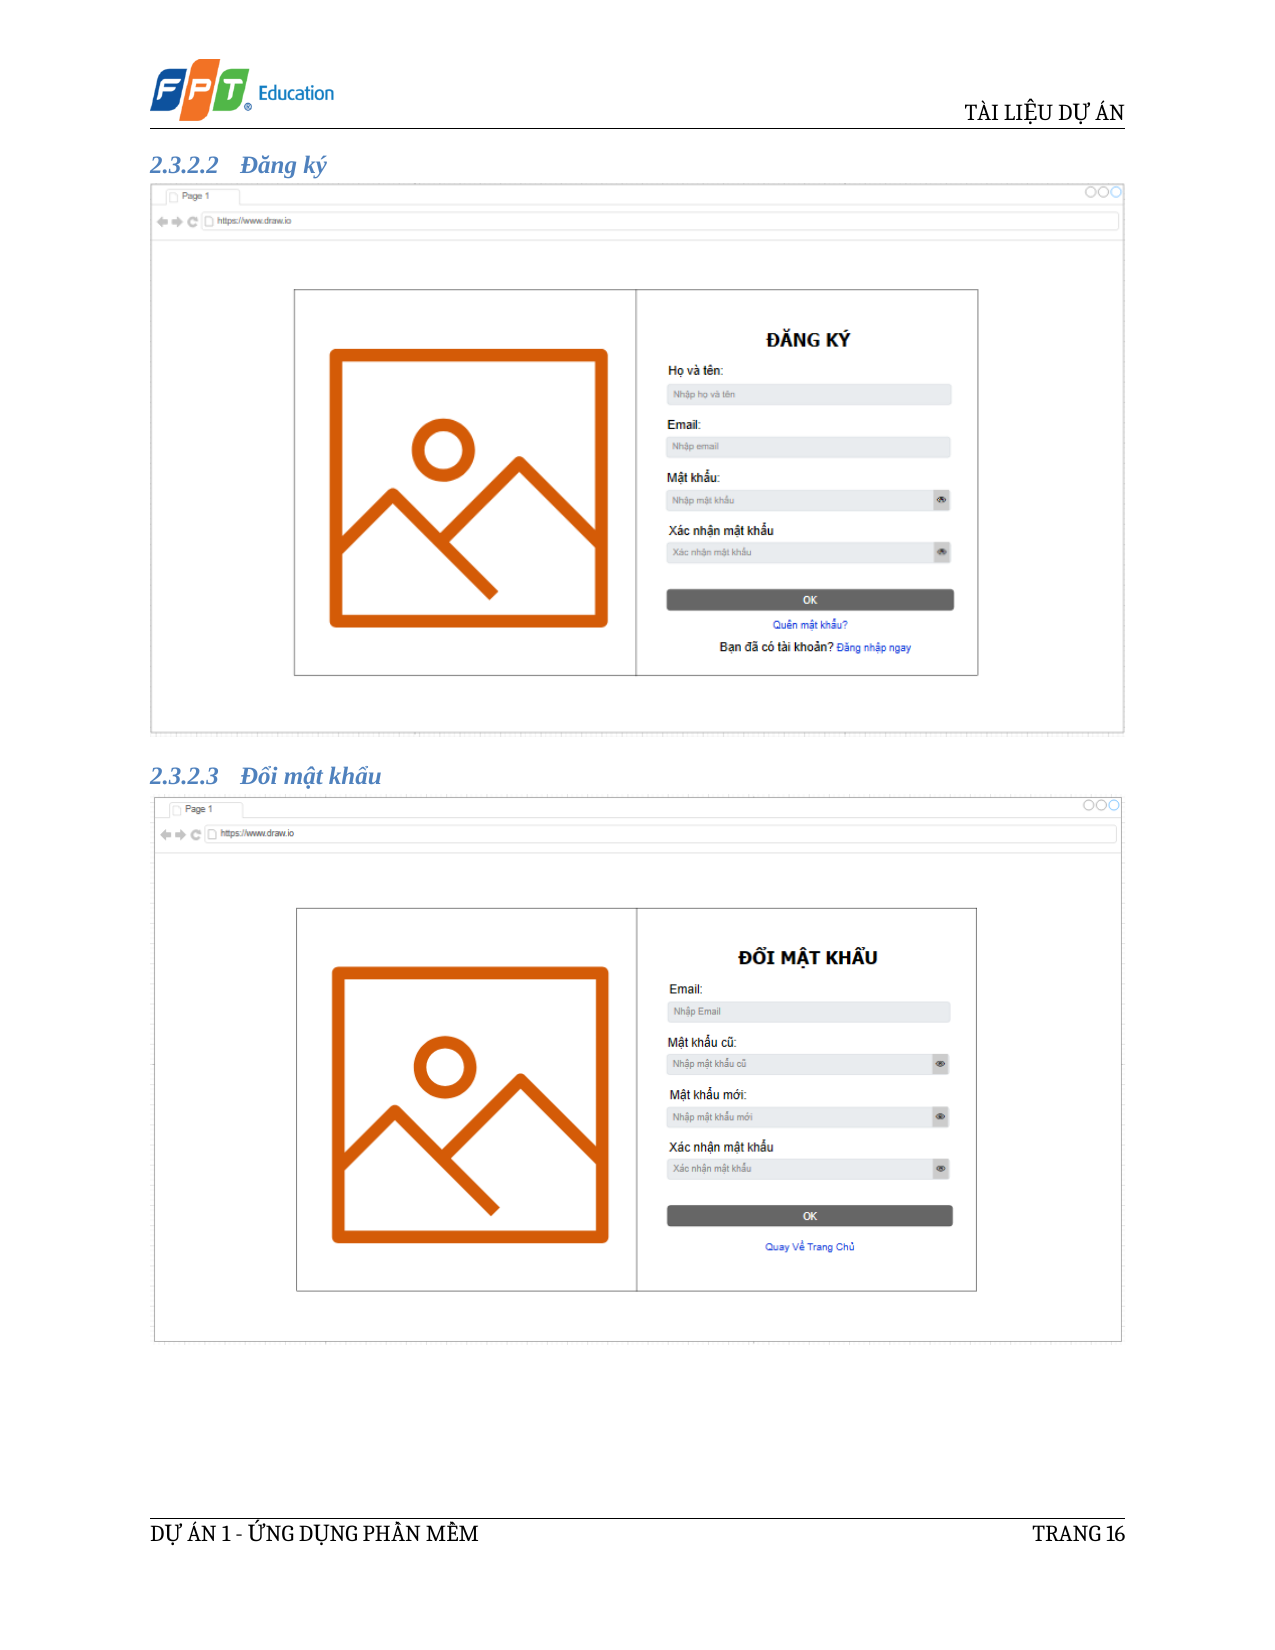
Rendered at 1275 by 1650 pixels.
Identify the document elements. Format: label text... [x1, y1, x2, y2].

picture [150, 794, 1125, 1345]
subtitle Đổi mật khẩu [150, 761, 1125, 790]
subtitle Đăng ký [150, 150, 1125, 179]
picture [150, 183, 1125, 737]
picture [150, 59, 336, 121]
